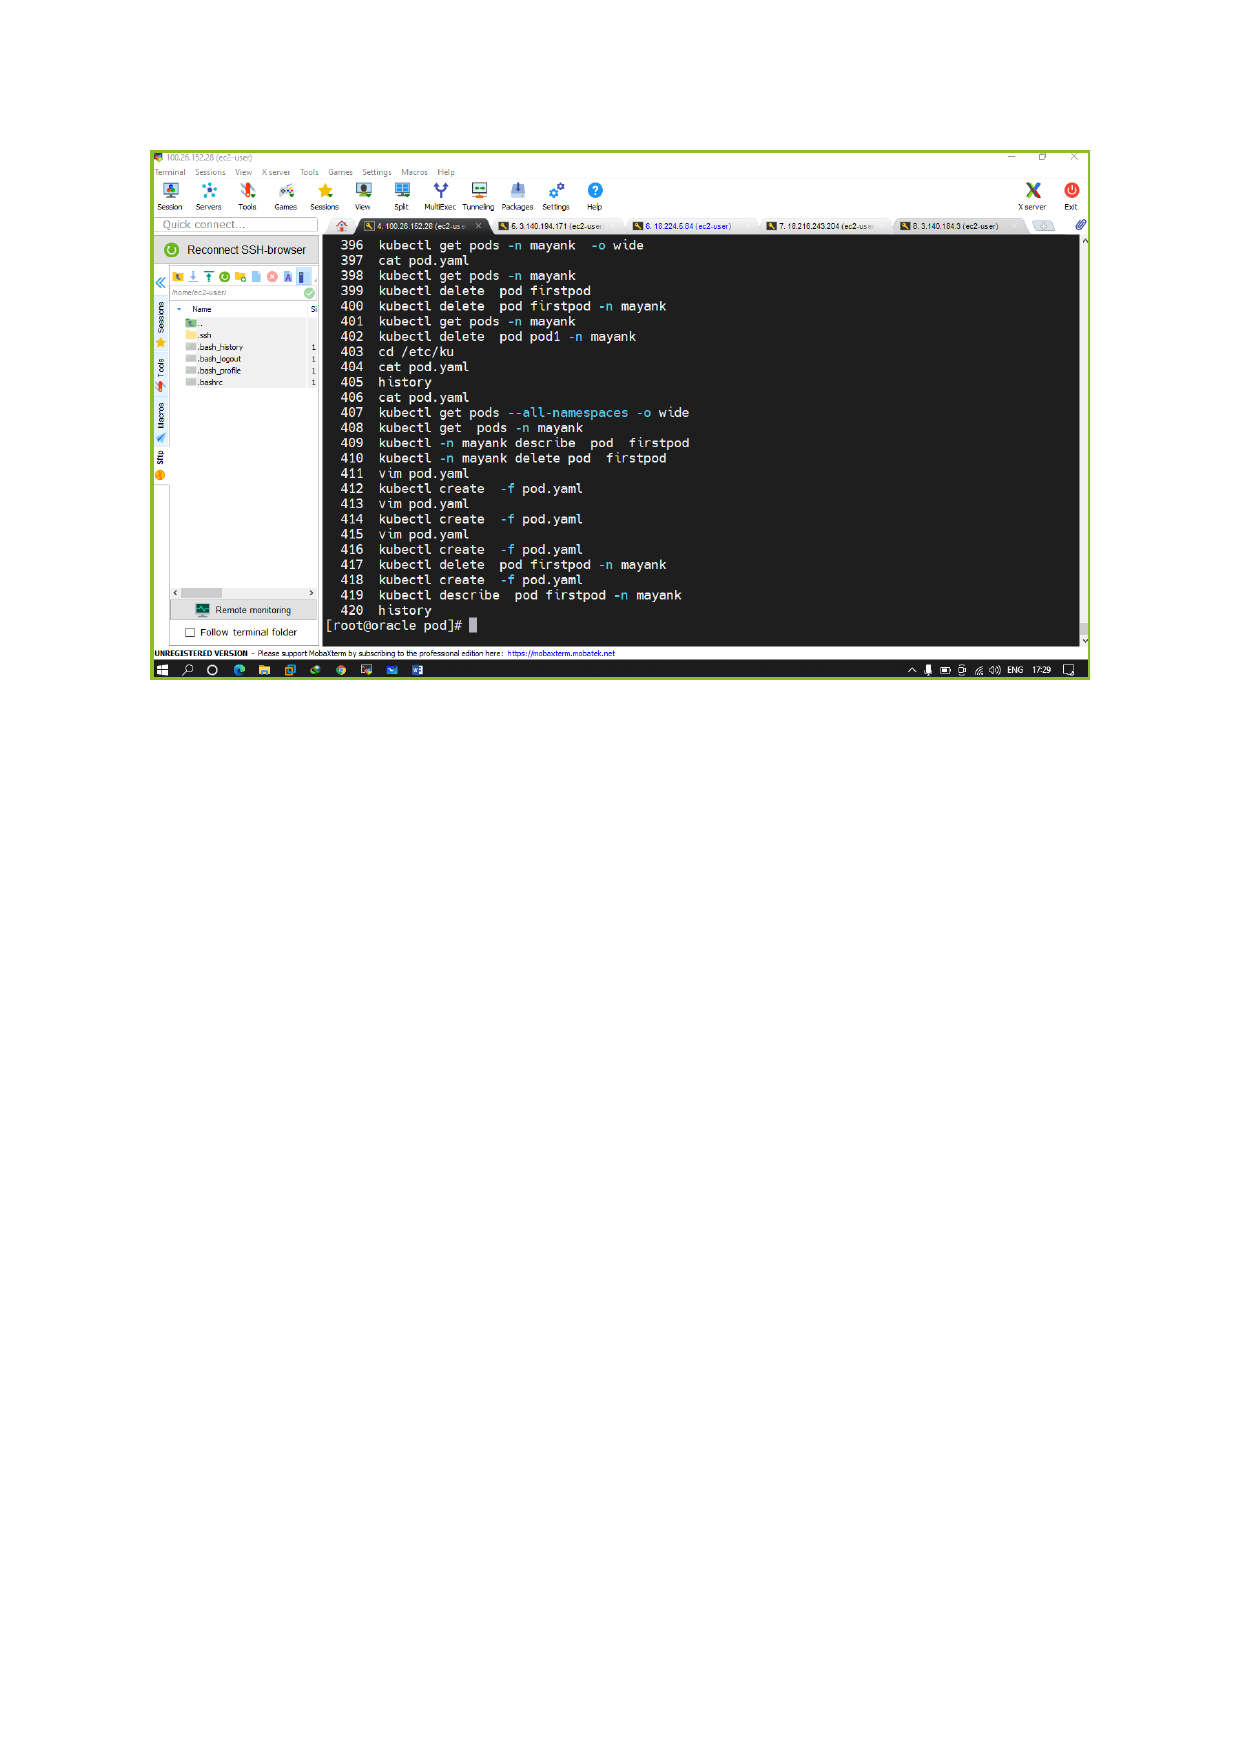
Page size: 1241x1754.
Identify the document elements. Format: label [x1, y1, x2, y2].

picture [150, 150, 1091, 680]
